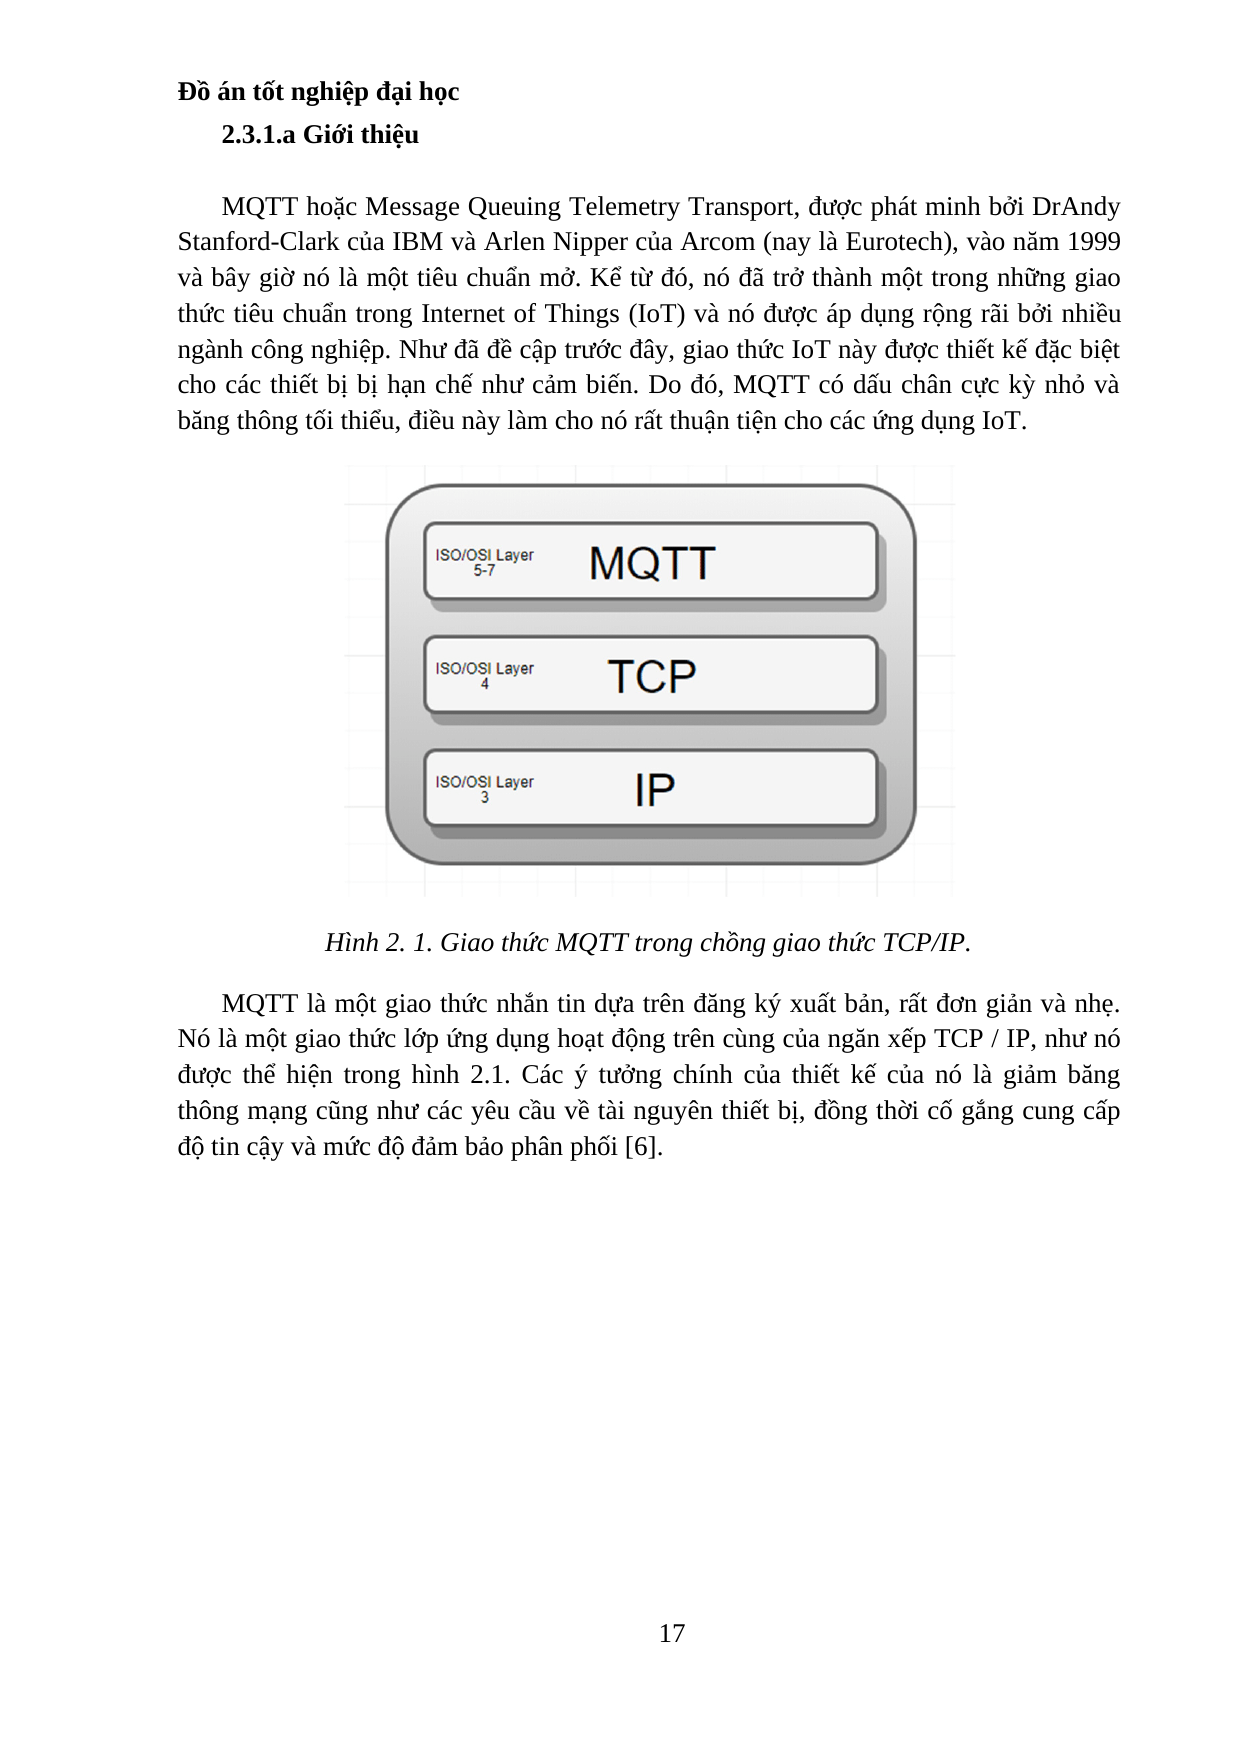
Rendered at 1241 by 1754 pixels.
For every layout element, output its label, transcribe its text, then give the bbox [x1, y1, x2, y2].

text MQTT là một giao thức nhắn tin dựa trên đăng ký xuất bản, rất đơn giản và nhẹ. Nó là một giao thức lớp ứng dụng hoạt động trên cùng của ngăn xếp TCP / IP, như nó được thể hiện trong hình 2.1. Các ý tưởng chính của thiết kế của nó là giảm băng thông mạng cũng như các yêu cầu về tài nguyên thiết bị, đồng thời cố gắng cung cấp độ tin cậy và mức độ đảm bảo phân phối [6]. [177, 987, 1122, 1161]
text Hình 2. 1. Giao thức MQTT trong chồng giao thức TCP/IP. [177, 926, 1122, 957]
subtitle 2.3.1.a Giới thiệu [177, 118, 1122, 149]
text MQTT hoặc Message Queuing Telemetry Transport, được phát minh bởi DrAndy Stanford-Clark của IBM và Arlen Nipper của Arcom (nay là Eurotech), vào năm 1999 và bây giờ nó là một tiêu chuẩn mở. Kể từ đó, nó đã trở thành một trong những giao thức tiêu chuẩn trong Internet of Things (IoT) và nó được áp dụng rộng rãi bởi nhiều ngành công nghiệp. Như đã đề cập trước đây, giao thức IoT này được thiết kế đặc biệt cho các thiết bị bị hạn chế như cảm biến. Do đó, MQTT có dấu chân cực kỳ nhỏ và băng thông tối thiểu, điều này làm cho nó rất thuận tiện cho các ứng dụng IoT. [177, 190, 1122, 435]
picture [343, 465, 956, 897]
